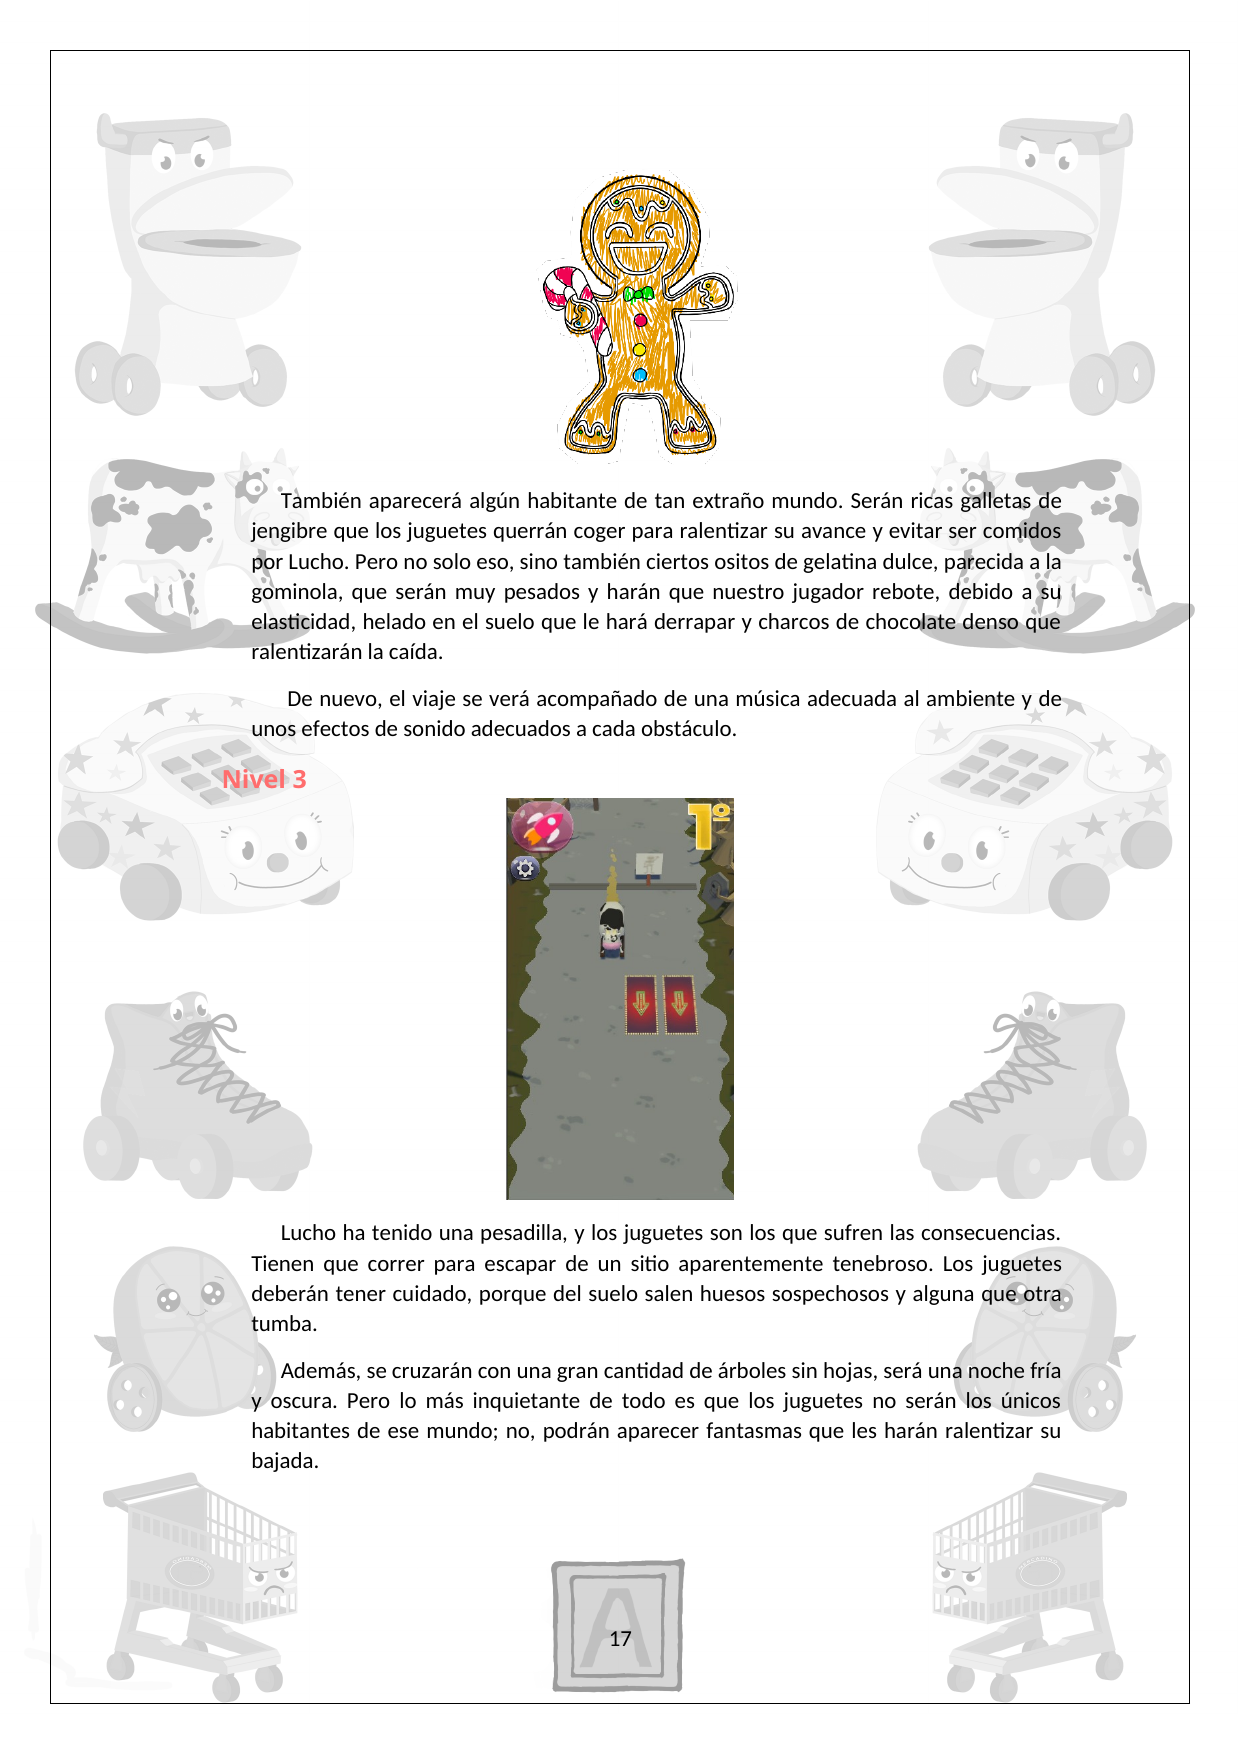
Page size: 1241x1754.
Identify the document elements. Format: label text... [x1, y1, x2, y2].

text También aparecerá algún habitante de tan extraño mundo. Serán ricas galletas de jengibre que los juguetes querrán coger para ralentizar su avance y evitar ser comidos por Lucho. Pero no solo eso, sino también ciertos ositos de gelatina dulce, parecida a la gominola, que serán muy pesados y harán que nuestro jugador rebote, debido a su elasticidad, helado en el suelo que le hará derrapar y charcos de chocolate denso que ralentizarán la caída. [251, 486, 1063, 665]
subtitle Nivel 3 [177, 761, 1063, 795]
text De nuevo, el viaje se verá acompañado de una música adecuada al ambiente y de unos efectos de sonido adecuados a cada obstáculo. [251, 684, 1063, 742]
text Lucho ha tenido una pesadilla, y los juguetes son los que sufren las consecuencias. Tienen que correr para escapar de un sitio aparentemente tenebroso. Los juguetes deberán tener cuidado, porque del suelo salen huesos sospechosos y alguna que otra tumba. [251, 1218, 1063, 1337]
text Además, se cruzarán con una gran cantidad de árboles sin hojas, será una noche fría y oscura. Pero lo más inquietante de todo es que los juguetes no serán los únicos habitantes de ese mundo; no, podrán aparecer fantasmas que les harán ralentizar su bajada. [251, 1356, 1063, 1475]
picture [0, 1, 1238, 1714]
